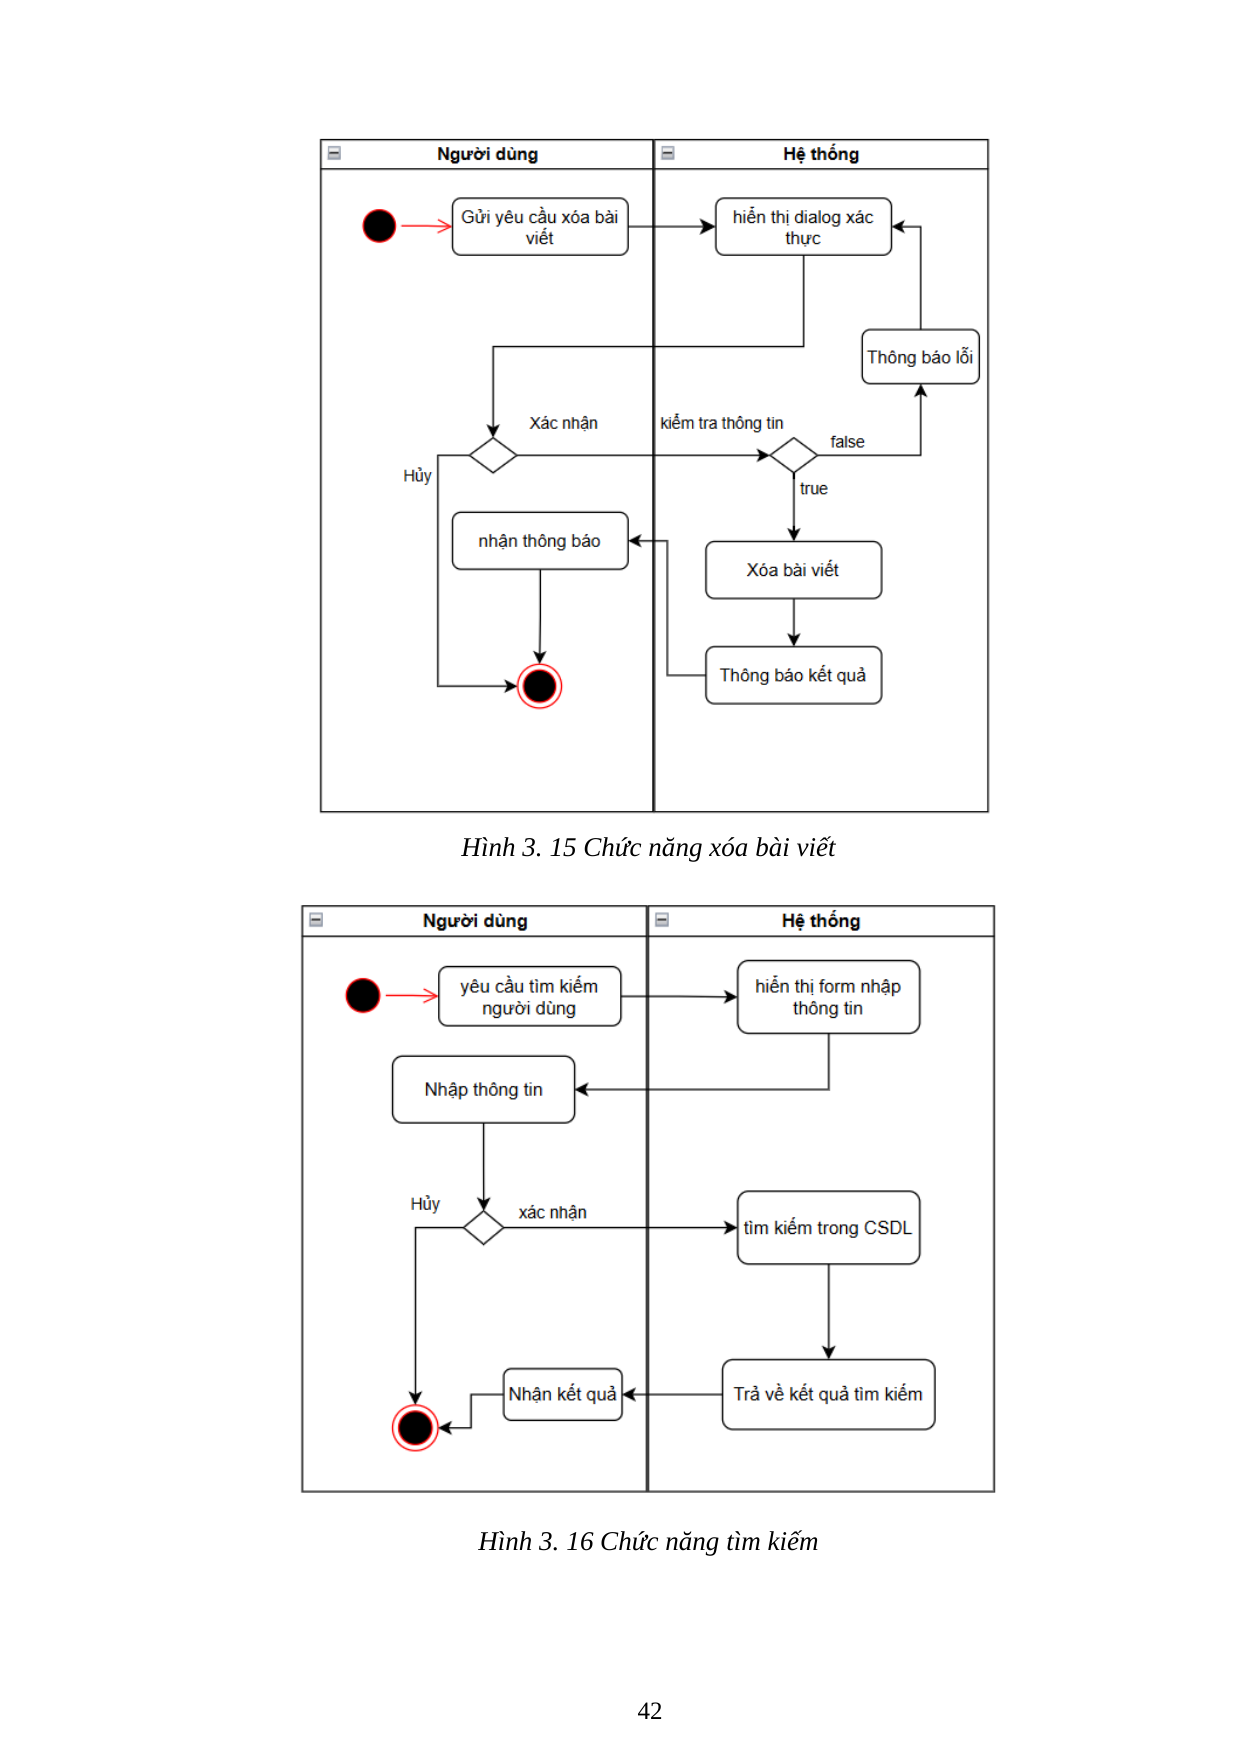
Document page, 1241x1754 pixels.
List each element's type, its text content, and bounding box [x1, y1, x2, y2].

text Hình 3. 15 Chức năng xóa bài viết [177, 831, 1122, 862]
text Hình 3. 16 Chức năng tìm kiếm [177, 1525, 1122, 1556]
picture [300, 118, 999, 817]
picture [295, 898, 1004, 1511]
